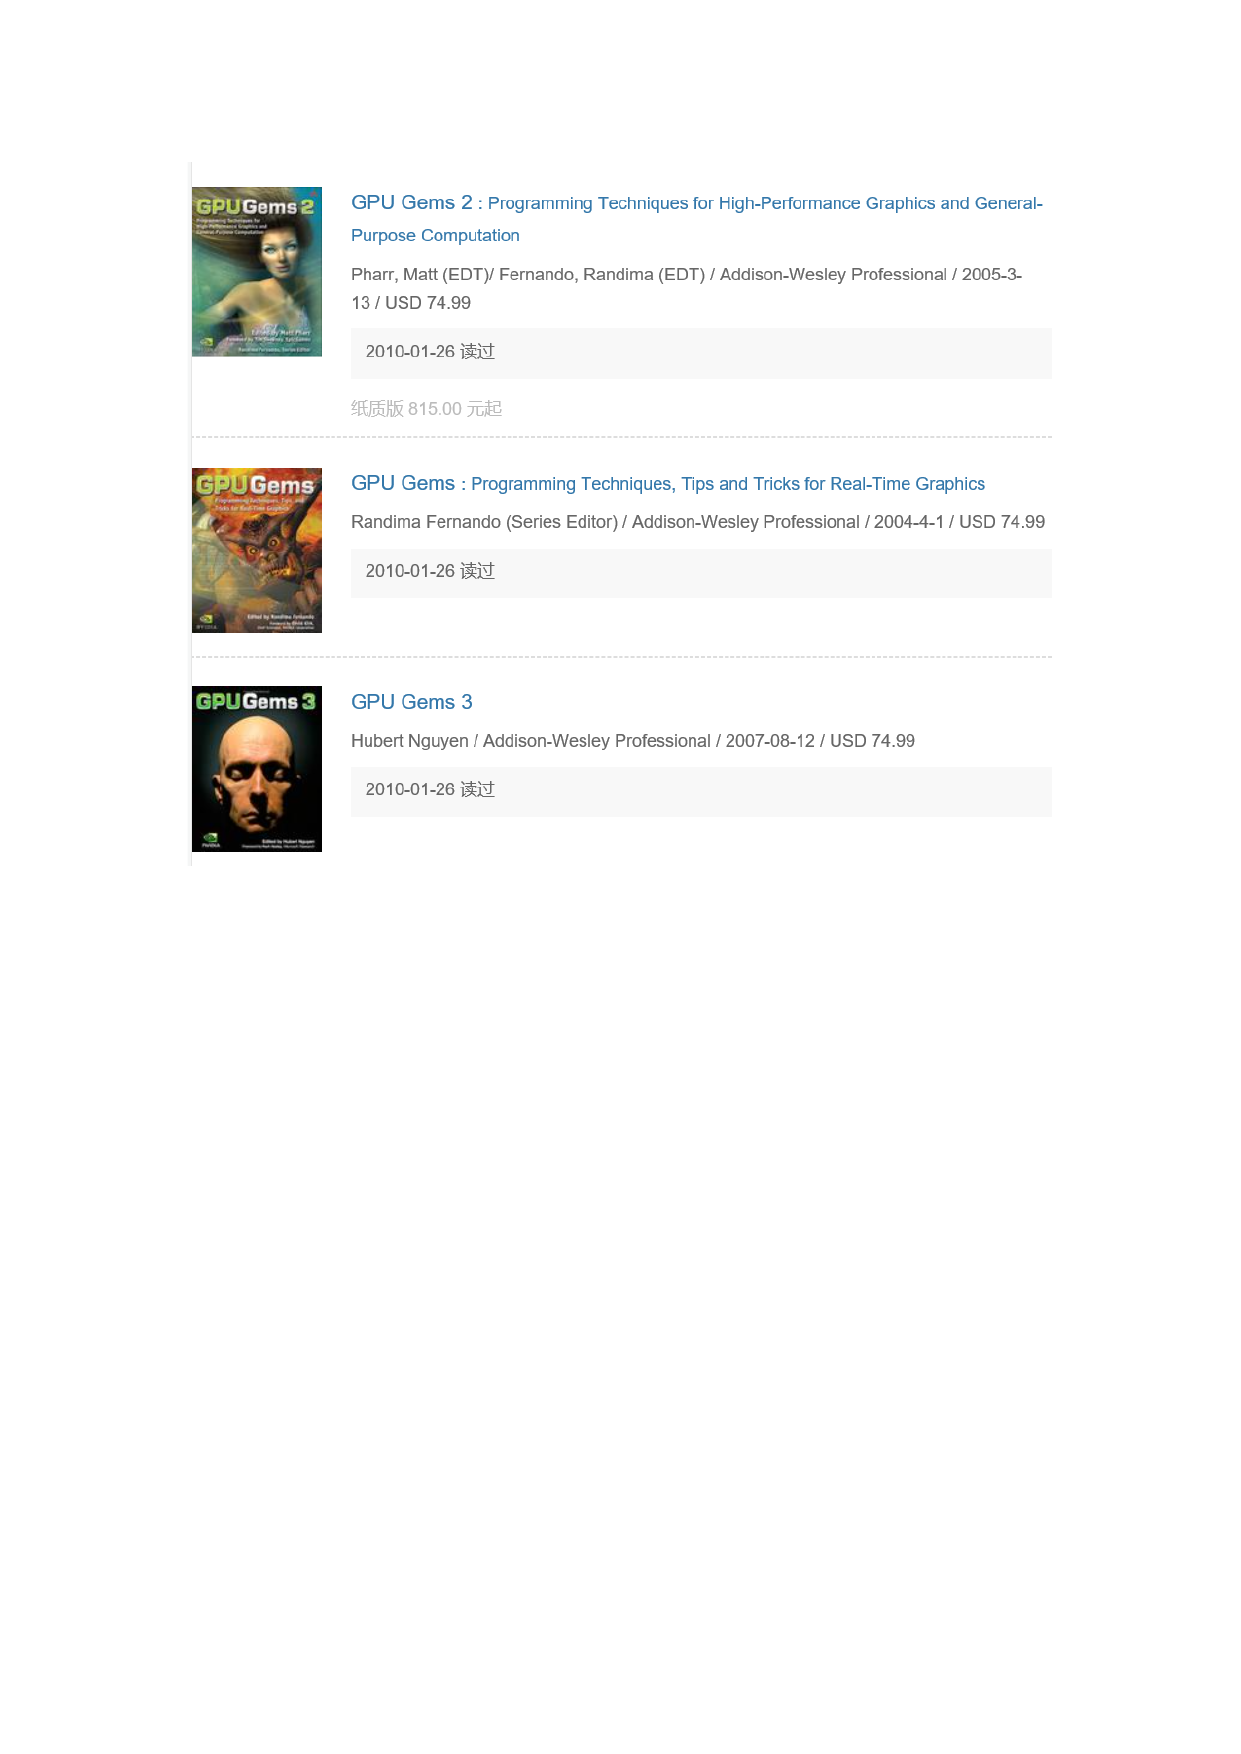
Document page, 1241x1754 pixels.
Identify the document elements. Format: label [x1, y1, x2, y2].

picture [187, 162, 1053, 866]
